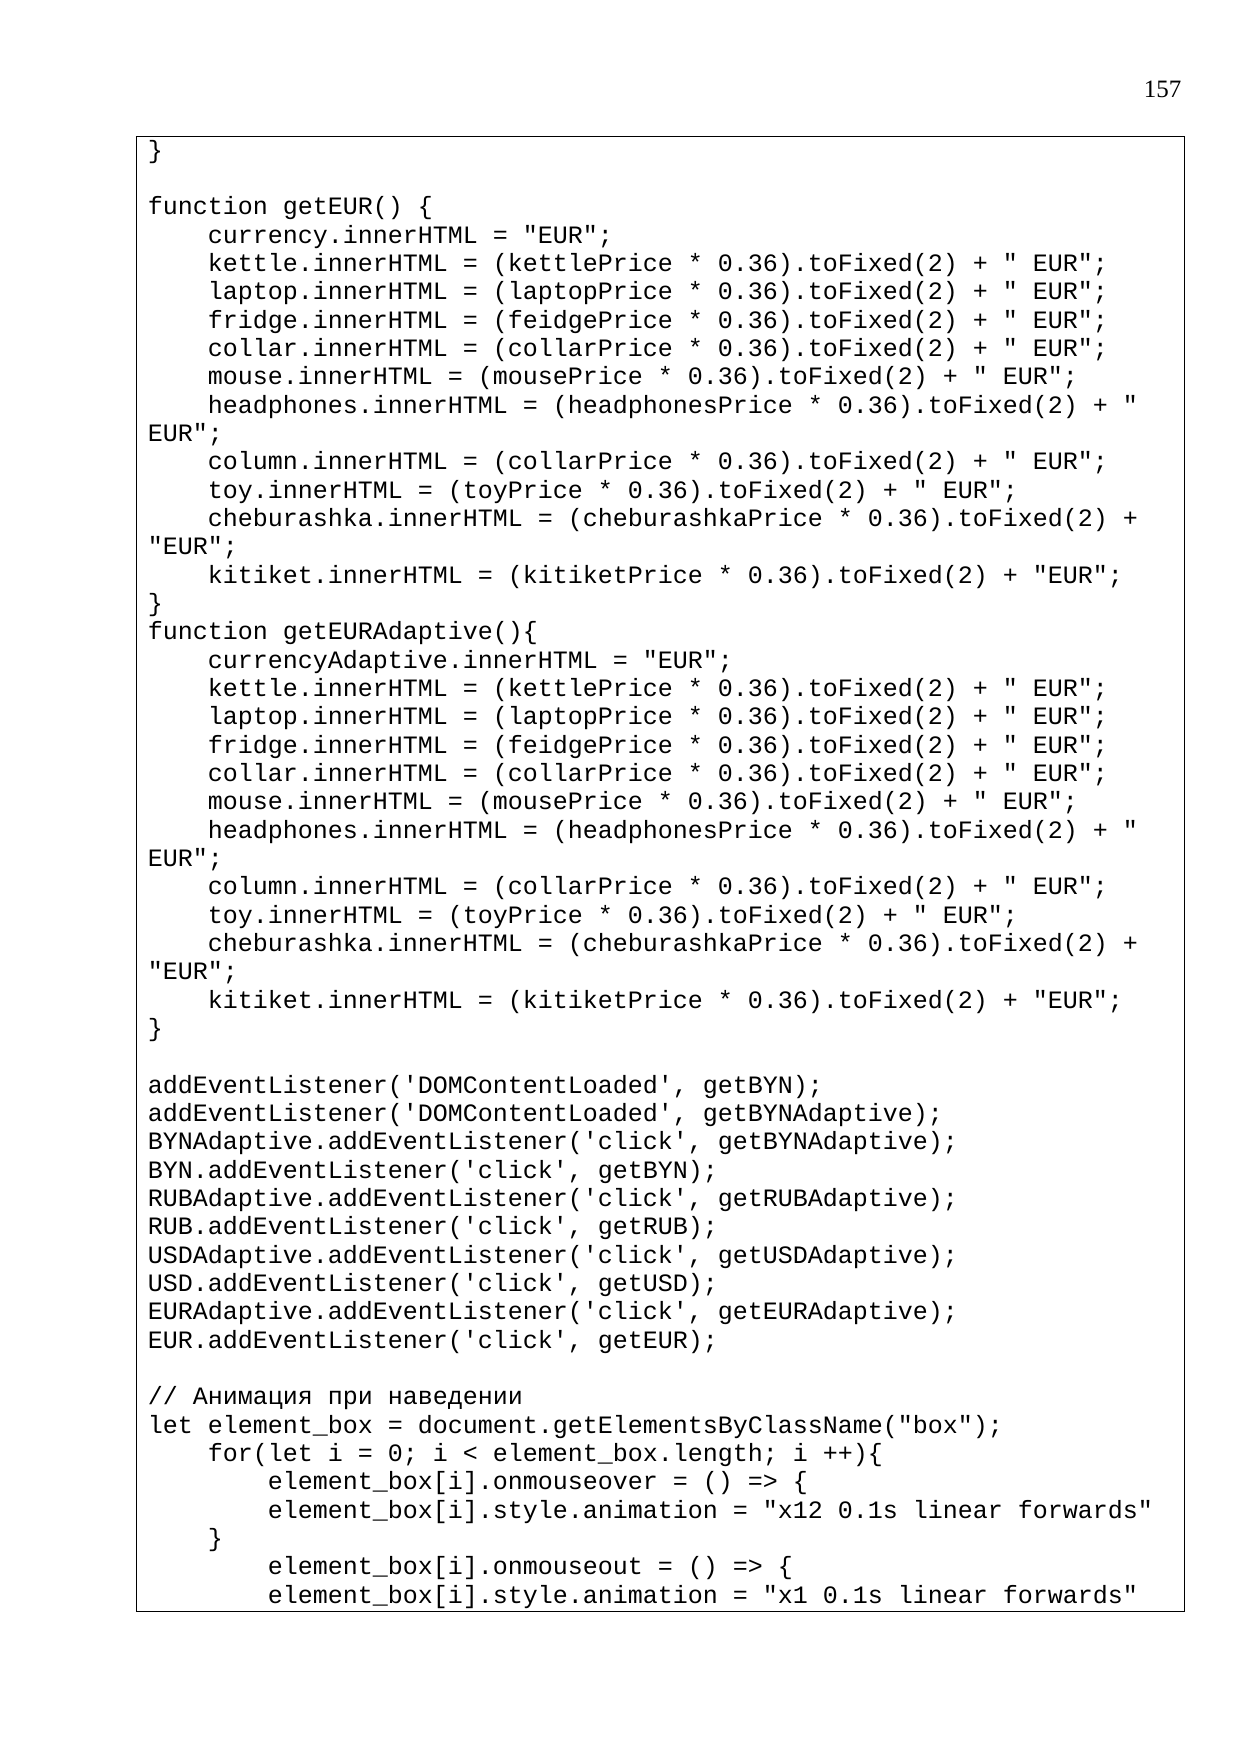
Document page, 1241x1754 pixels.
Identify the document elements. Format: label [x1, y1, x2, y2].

table_header [137, 137, 1184, 1611]
